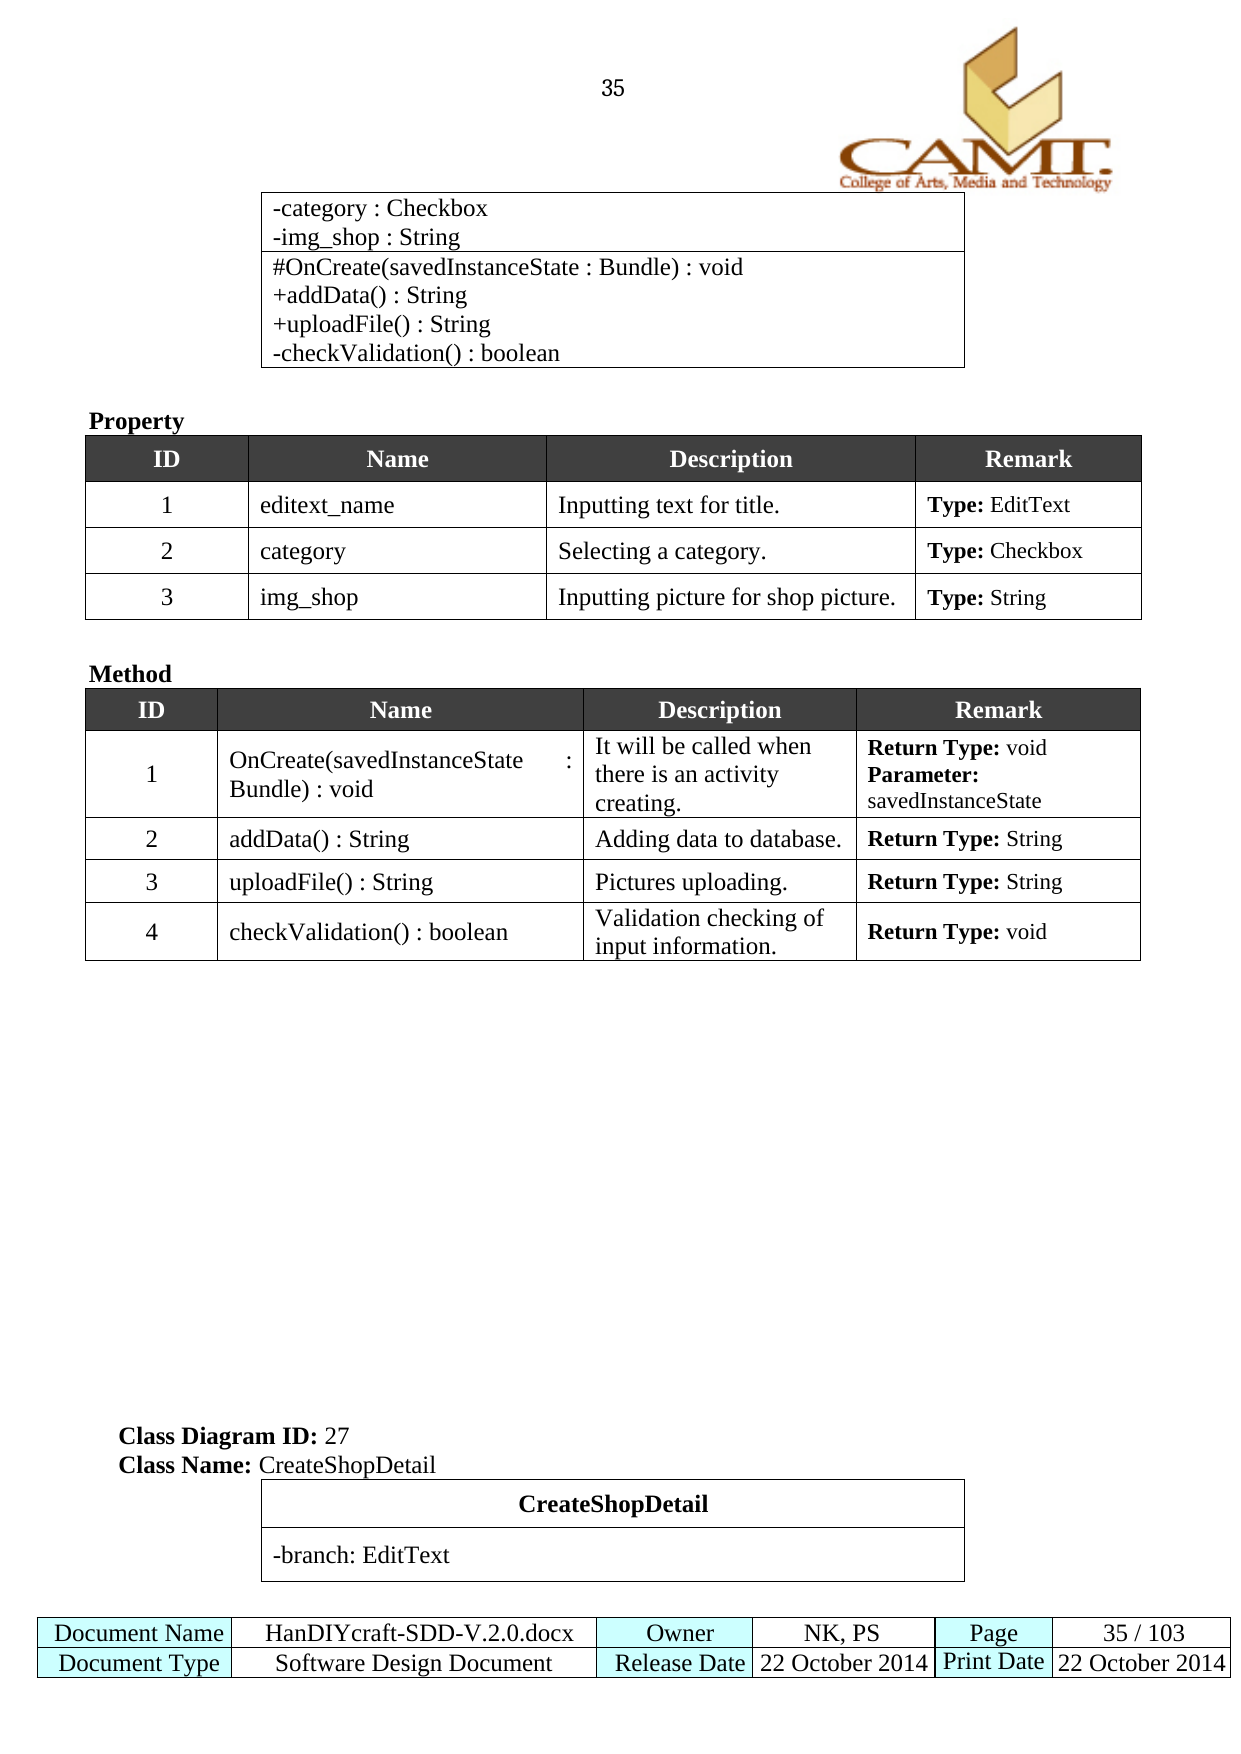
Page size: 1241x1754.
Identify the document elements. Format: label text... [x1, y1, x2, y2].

table_cell 3 [86, 574, 248, 619]
table_cell category [249, 528, 546, 573]
table_cell Validation checking of input information. [584, 903, 856, 960]
table_cell #OnCreate(savedInstanceState : Bundle) : void +addData() : String +uploadFile() : String -checkValidation() : boolean [262, 252, 964, 367]
table_header CreateShopDetail [262, 1480, 964, 1527]
text Class Diagram ID: 27 [118, 1421, 1108, 1450]
table_header Remark [857, 689, 1140, 730]
table_cell 1 [86, 482, 248, 527]
table_cell uploadFile() : String [218, 860, 583, 902]
table_cell 2 [86, 818, 217, 859]
table_cell Return Type: void [857, 903, 1140, 960]
table_cell addData() : String [218, 818, 583, 859]
table_header Name [218, 689, 583, 730]
text Class Name: CreateShopDetail [118, 1450, 1108, 1479]
table_cell 2 [86, 528, 248, 573]
table_cell Pictures uploading. [584, 860, 856, 902]
table_cell editext_name [249, 482, 546, 527]
table_cell Inputting picture for shop picture. [547, 574, 915, 619]
table_cell It will be called when there is an activity creating. [584, 731, 856, 817]
table_cell Inputting text for title. [547, 482, 915, 527]
table_cell Type: EditText [916, 482, 1141, 527]
table_header Description [547, 436, 915, 481]
picture [755, 18, 1221, 207]
list Property [88, 406, 1108, 435]
table_cell 3 [86, 860, 217, 902]
table_cell Return Type: String [857, 818, 1140, 859]
table_cell Type: Checkbox [916, 528, 1141, 573]
table_header Description [584, 689, 856, 730]
table_cell Return Type: void Parameter: savedInstanceState [857, 731, 1140, 817]
table_header Remark [916, 436, 1141, 481]
table_header ID [86, 436, 248, 481]
table_cell checkValidation() : boolean [218, 903, 583, 960]
text Method [88, 659, 1108, 687]
table_cell Adding data to database. [584, 818, 856, 859]
table_cell img_shop [249, 574, 546, 619]
table_cell 1 [86, 731, 217, 817]
table_header Name [249, 436, 546, 481]
table_cell OnCreate(savedInstanceState : Bundle) : void [218, 731, 583, 817]
table_cell Type: String [916, 574, 1141, 619]
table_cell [262, 193, 964, 251]
table_cell Return Type: String [857, 860, 1140, 902]
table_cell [262, 1528, 964, 1581]
table_cell 4 [86, 903, 217, 960]
table_header ID [86, 689, 217, 730]
table_cell Selecting a category. [547, 528, 915, 573]
